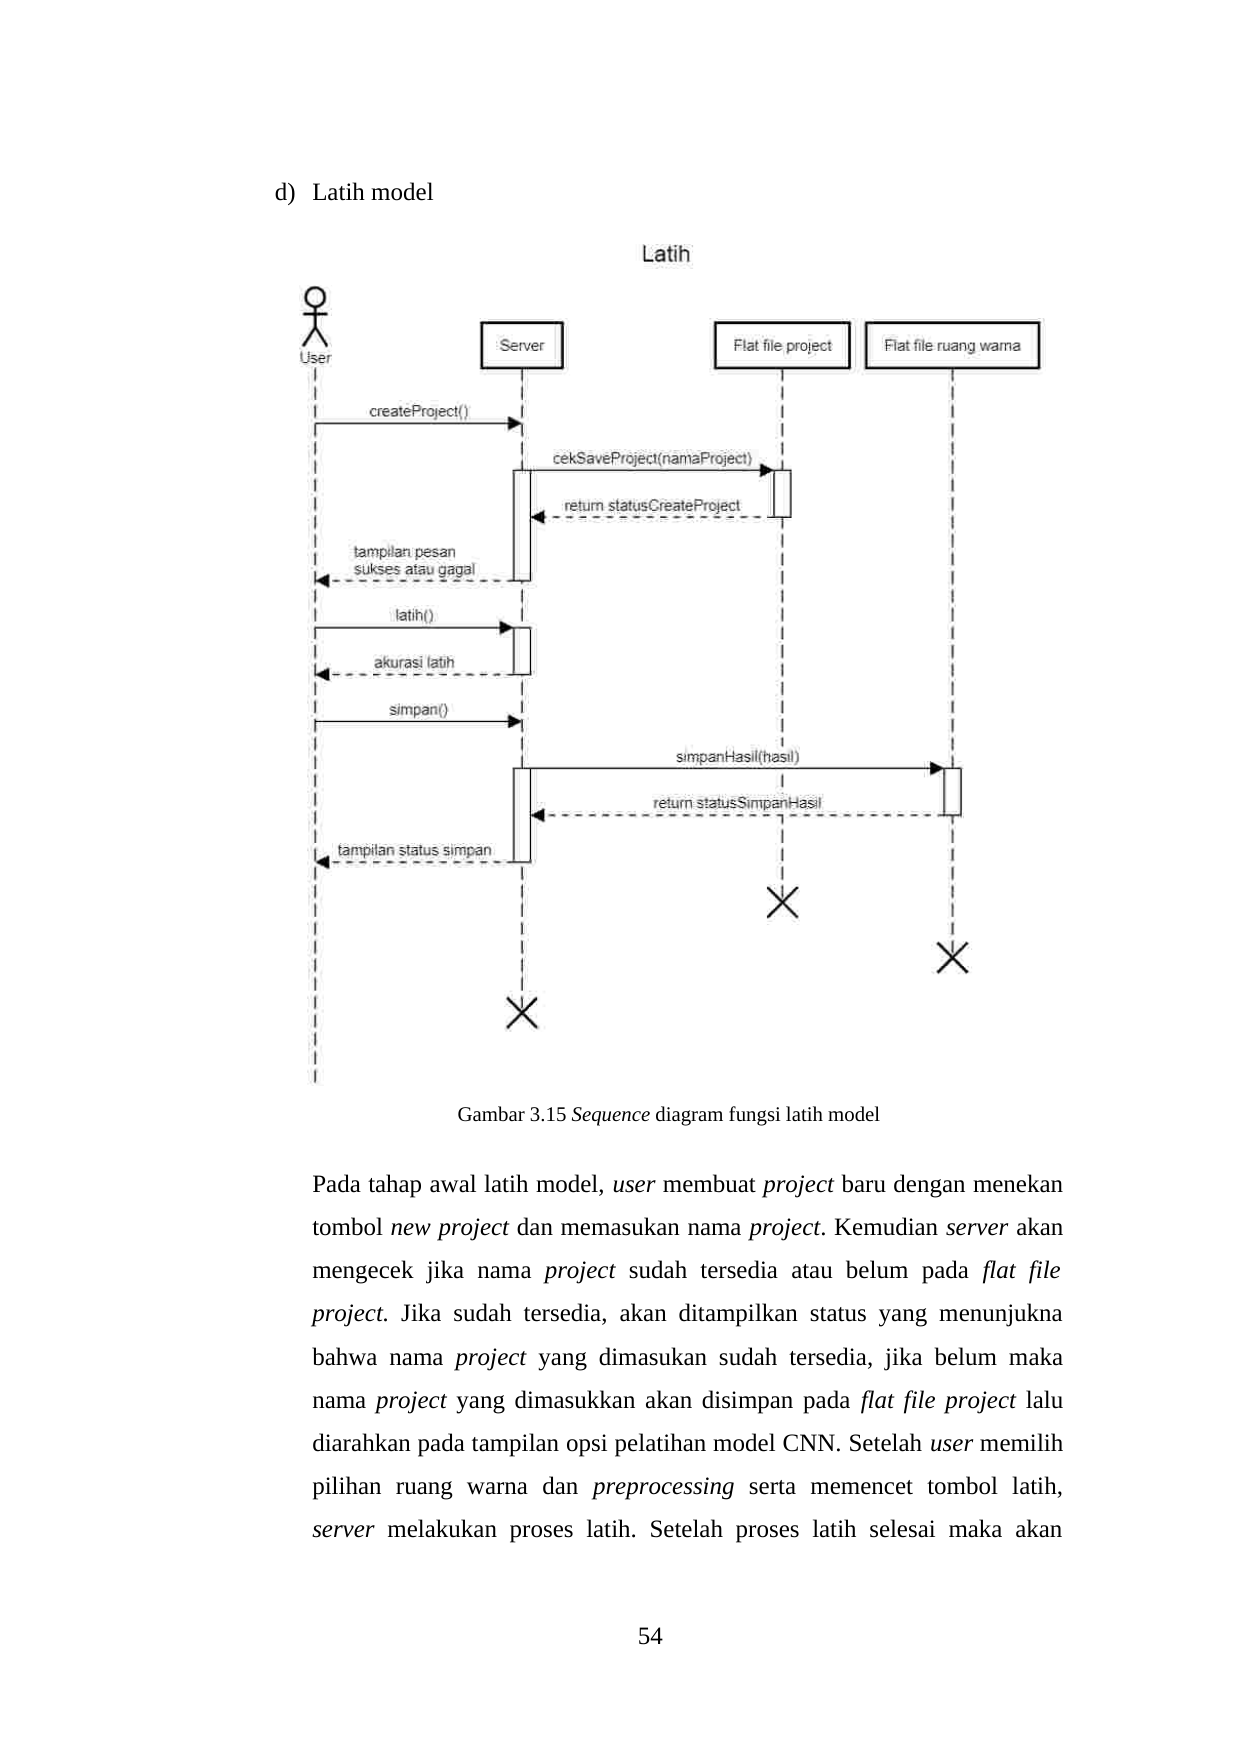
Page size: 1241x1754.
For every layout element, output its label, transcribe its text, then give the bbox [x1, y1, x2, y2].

list Latih model [274, 177, 1063, 206]
text Gambar 3.15 Sequence diagram fungsi latih model [274, 1102, 1063, 1126]
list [312, 1169, 1063, 1543]
picture [291, 236, 1047, 1086]
